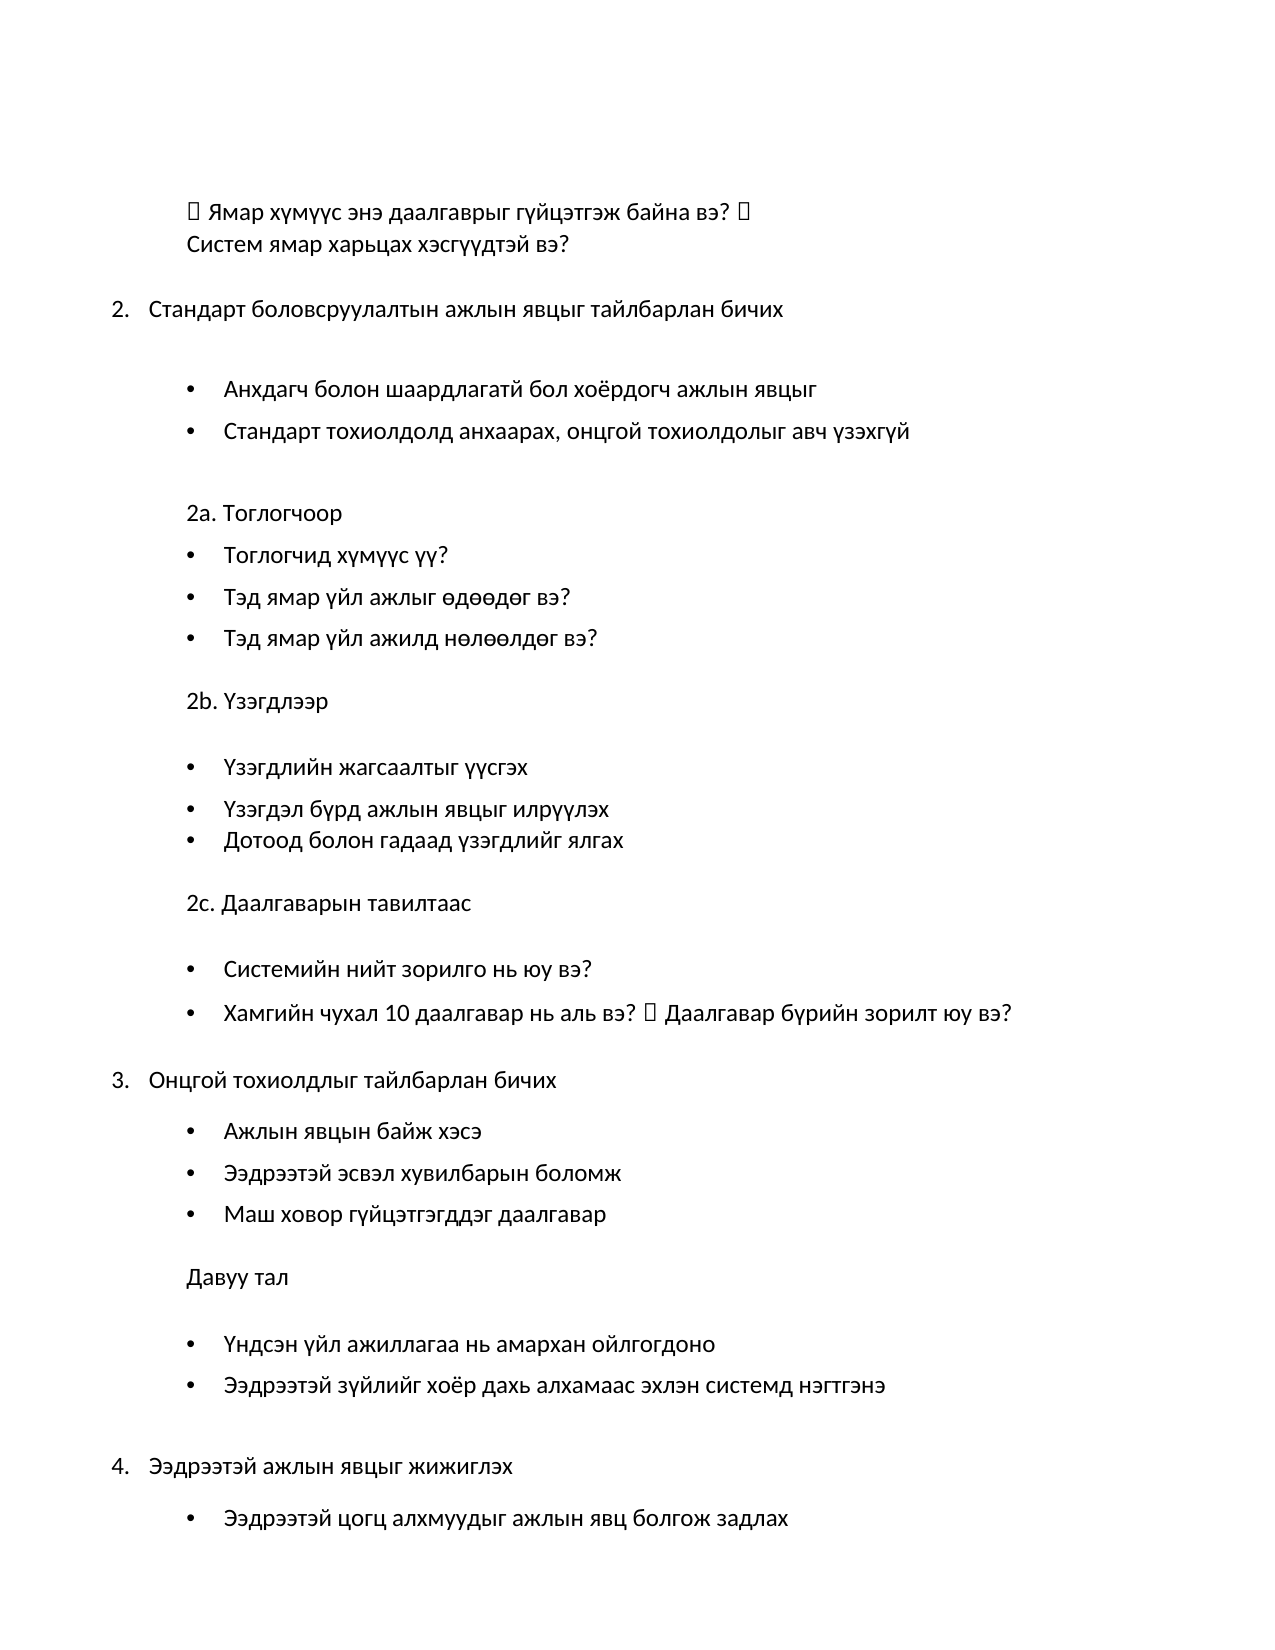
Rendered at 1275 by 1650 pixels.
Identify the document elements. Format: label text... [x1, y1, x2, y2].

text 2с. Даалгаварын тавилтаас [186, 887, 1124, 918]
list Тоглогчид хүмүүс үү? [186, 539, 1124, 569]
list Дотоод болон гадаад үзэгдлийг ялгах [186, 824, 1124, 855]
list Онцгой тохиолдлыг тайлбарлан бичих [111, 1064, 1124, 1094]
text  Ямар хүмүүс энэ даалгаврыг гүйцэтгэж байна вэ?  Систем ямар харьцах хэсгүүдтэй вэ? [186, 193, 763, 259]
list Ажлын явцын байж хэсэ [186, 1116, 1124, 1146]
list Ээдрээтэй зүйлийг хоёр дахь алхамаас эхлэн системд нэгтгэнэ [186, 1369, 1124, 1400]
list Хамгийн чухал 10 даалгавар нь аль вэ?  Даалгавар бүрийн зорилт юу вэ? [186, 994, 1124, 1028]
list Үзэгдэл бүрд ажлын явцыг илрүүлэх [186, 793, 1124, 823]
list Тэд ямар үйл ажлыг өдөөдөг вэ? [186, 581, 1124, 611]
list Маш ховор гүйцэтгэгддэг даалгавар [186, 1199, 1124, 1229]
list Стандарт боловсруулалтын ажлын явцыг тайлбарлан бичих [111, 294, 1124, 324]
list Ээдрээтэй ажлын явцыг жижиглэх [111, 1450, 1124, 1481]
list Стандарт тохиолдолд анхаарах, онцгой тохиолдолыг авч үзэхгүй [186, 415, 1124, 446]
list Анхдагч болон шаардлагатй бол хоёрдогч ажлын явцыг [186, 373, 1124, 404]
text 2b. Үзэгдлээр [186, 685, 1124, 716]
text 2a. Тоглогчоор [186, 497, 1124, 528]
list Ээдрээтэй эсвэл хувилбарын боломж [186, 1157, 1124, 1188]
list Үндсэн үйл ажиллагаа нь амархан ойлгогдоно [186, 1328, 1124, 1358]
list Системийн нийт зорилго нь юу вэ? [186, 953, 1124, 983]
list Тэд ямар үйл ажилд нөлөөлдөг вэ? [186, 622, 1124, 653]
list Ээдрээтэй цогц алхмуудыг ажлын явц болгож задлах [186, 1502, 1124, 1532]
list Үзэгдлийн жагсаалтыг үүсгэх [186, 751, 1124, 782]
text Давуу тал [186, 1262, 1124, 1292]
